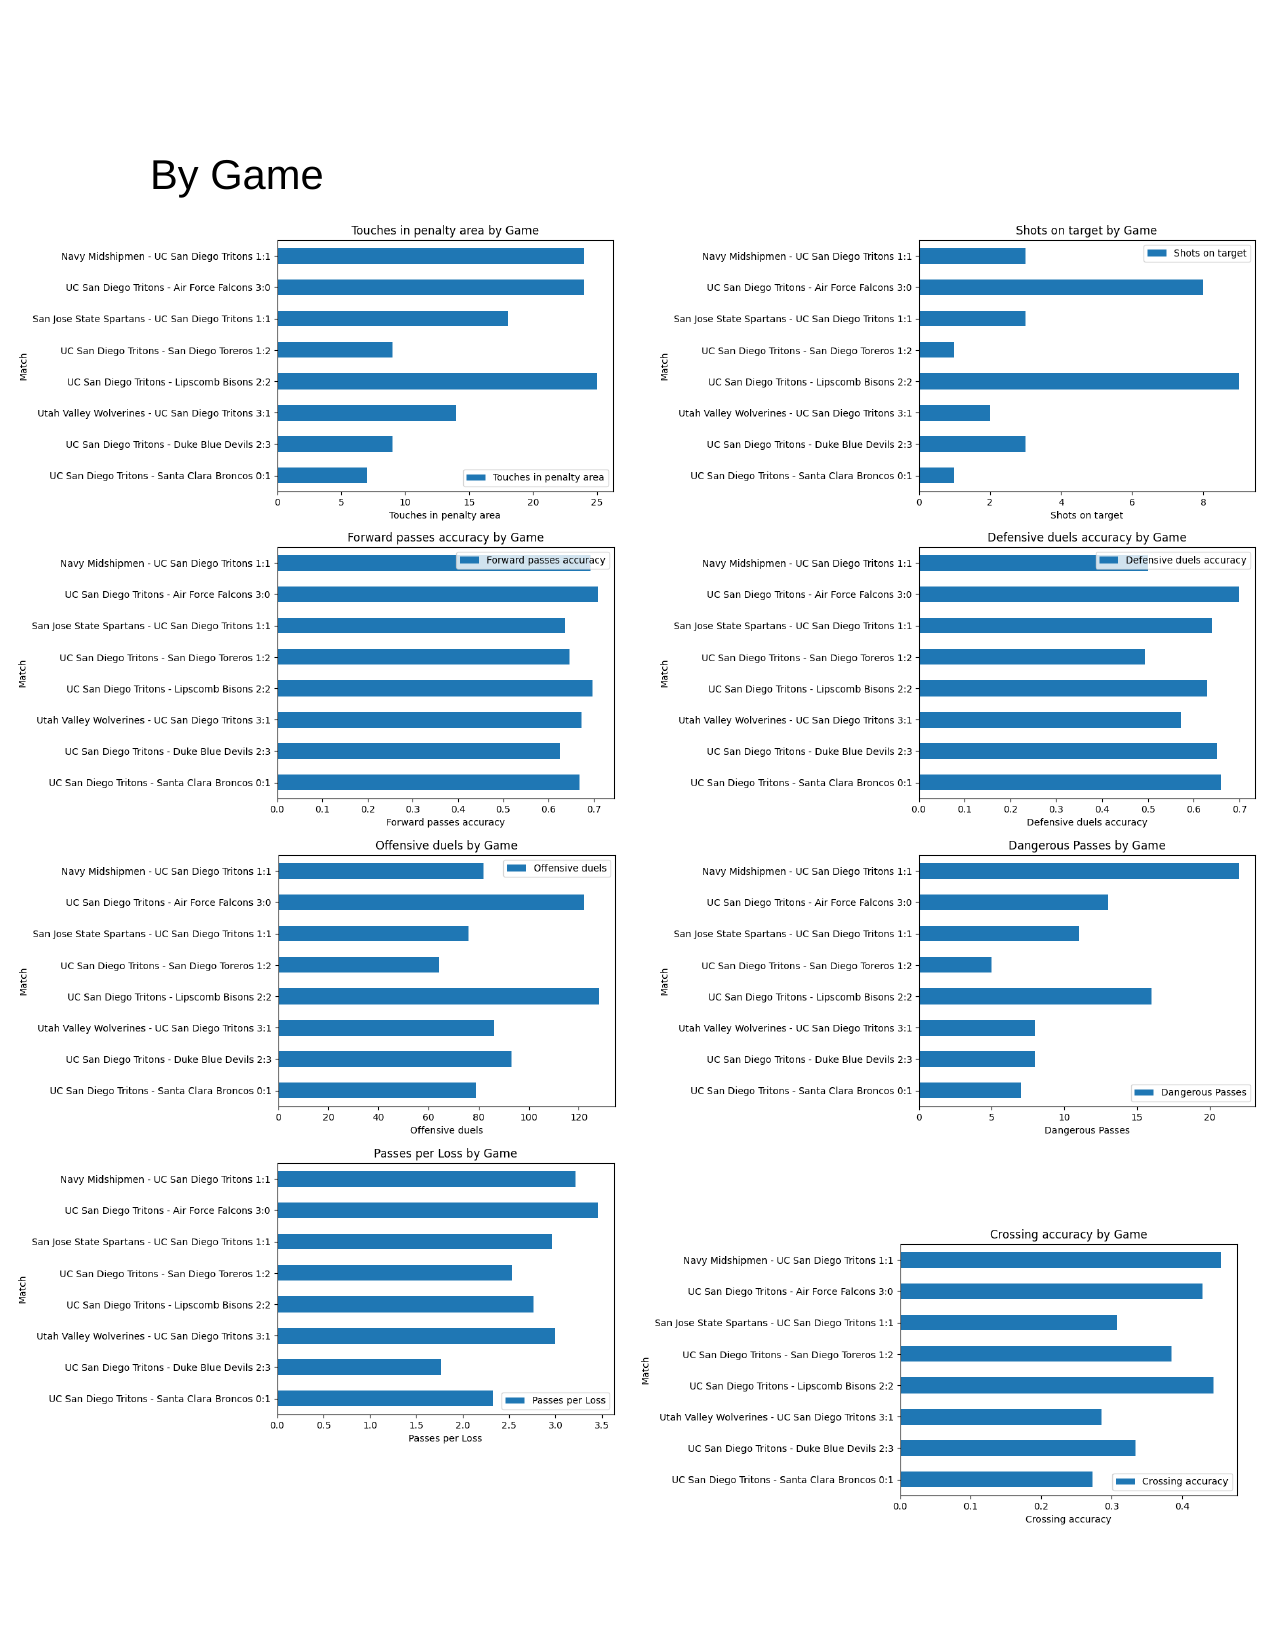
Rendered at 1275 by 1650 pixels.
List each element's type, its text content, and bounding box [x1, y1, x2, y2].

subtitle By Game [150, 150, 1125, 198]
picture [634, 1222, 1243, 1531]
picture [11, 218, 621, 1450]
picture [653, 218, 1261, 1142]
